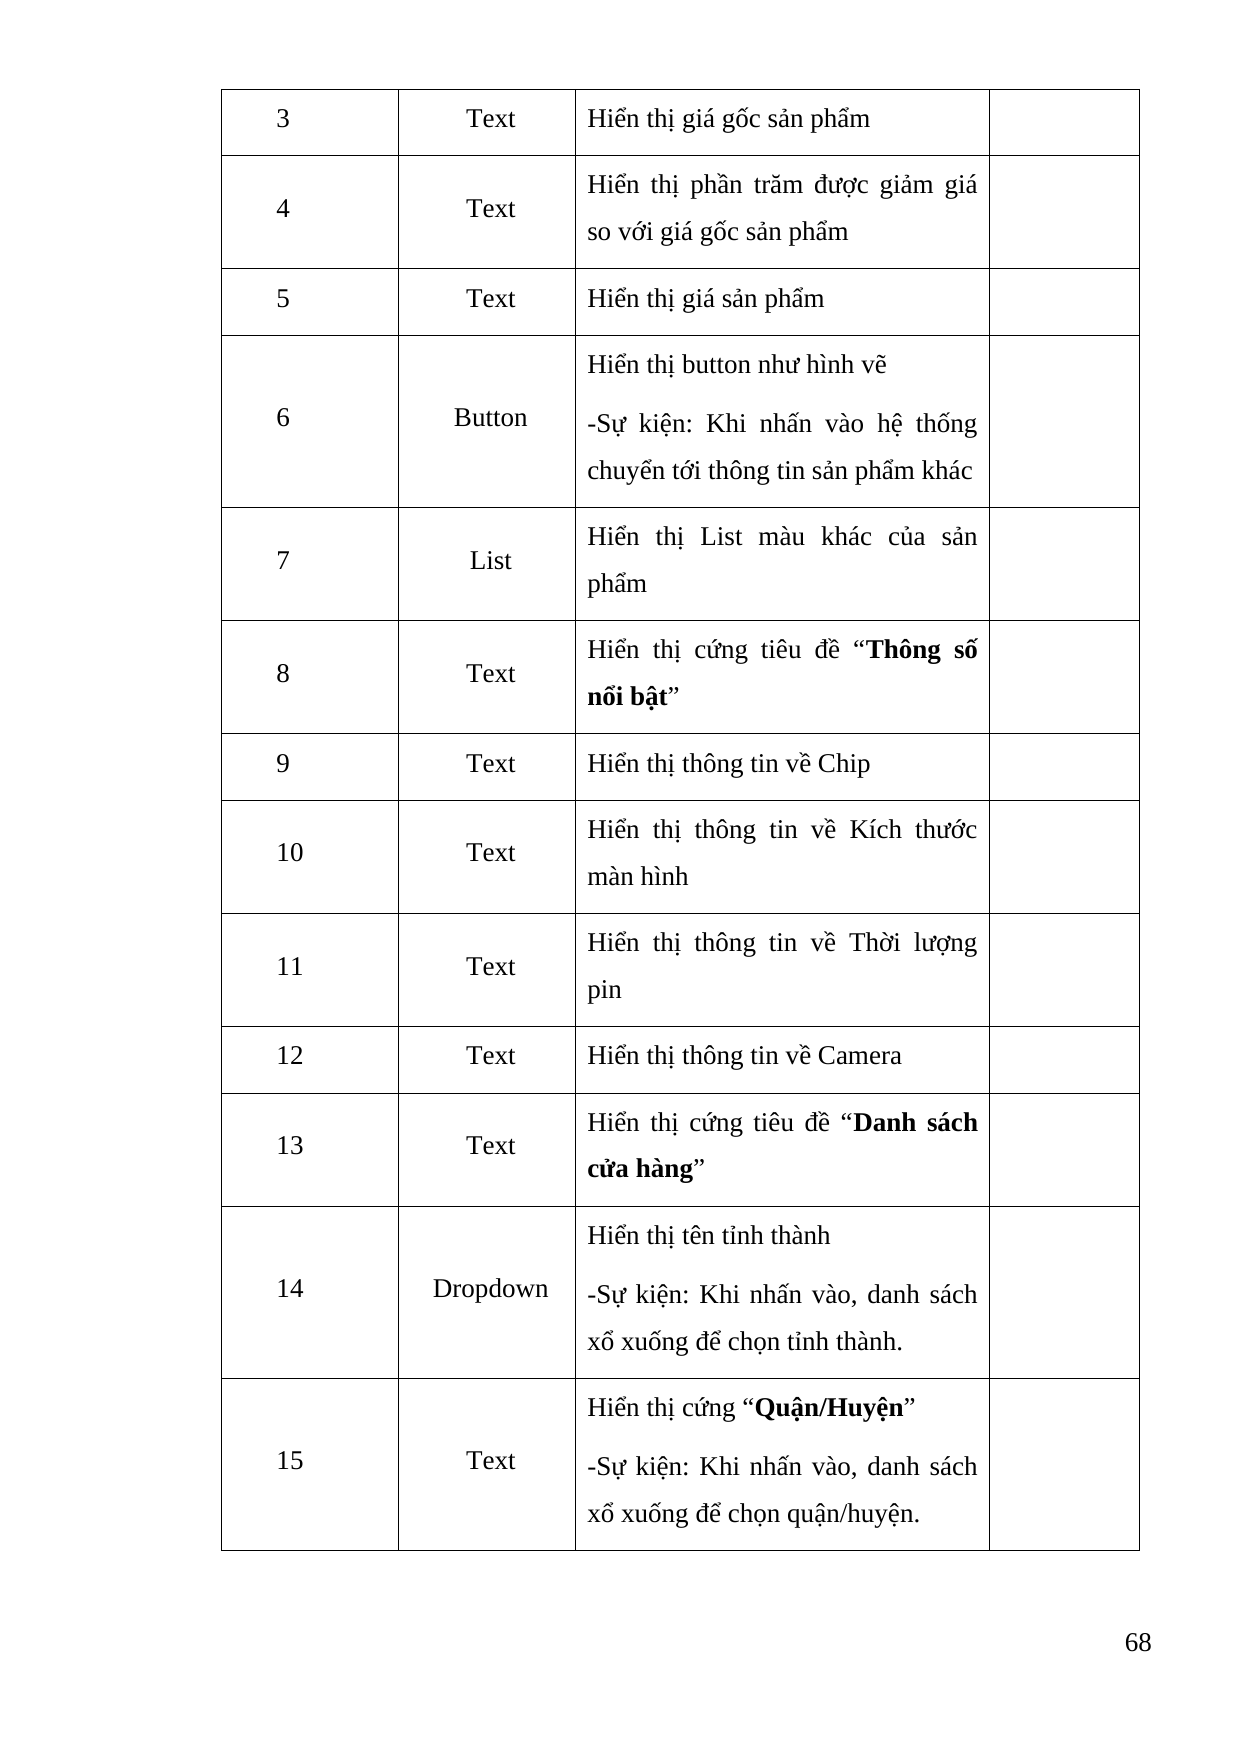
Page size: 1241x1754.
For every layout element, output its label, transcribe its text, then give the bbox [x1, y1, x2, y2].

table_cell [222, 734, 398, 800]
table_cell Hiển thị thông tin về Chip [576, 734, 989, 800]
table_cell [222, 914, 398, 1026]
table_cell [990, 801, 1139, 913]
table_cell [990, 734, 1139, 800]
table_cell Hiển thị cứng tiêu đề “Danh sách cửa hàng” [576, 1094, 989, 1206]
table_cell [222, 156, 398, 268]
table_cell Hiển thị phần trăm được giảm giá so với giá gốc sản phẩm [576, 156, 989, 268]
table_cell [990, 1379, 1139, 1550]
table_cell Hiển thị thông tin về Kích thước màn hình [576, 801, 989, 913]
table_cell [222, 801, 398, 913]
table_cell List [399, 508, 575, 620]
table_cell Text [399, 1027, 575, 1092]
table_cell Hiển thị giá sản phẩm [576, 269, 989, 335]
table_cell [222, 1207, 398, 1378]
table_cell Text [399, 156, 575, 268]
table_cell [990, 90, 1139, 155]
table_cell Hiển thị button như hình vẽ -Sự kiện: Khi nhấn vào hệ thống chuyển tới thông tin sản phẩm khác [576, 336, 989, 507]
table_cell Dropdown [399, 1207, 575, 1378]
table_cell Button [399, 336, 575, 507]
table_cell Hiển thị thông tin về Camera [576, 1027, 989, 1092]
table_cell [222, 621, 398, 733]
table_cell Text [399, 914, 575, 1026]
table_cell Text [399, 1379, 575, 1550]
table_cell Hiển thị tên tỉnh thành -Sự kiện: Khi nhấn vào, danh sách xổ xuống để chọn tỉnh thành. [576, 1207, 989, 1378]
table_cell [990, 1207, 1139, 1378]
table_cell [990, 269, 1139, 335]
table_cell Text [399, 269, 575, 335]
table_cell Hiển thị thông tin về Thời lượng pin [576, 914, 989, 1026]
table_cell [990, 1027, 1139, 1092]
table_cell [990, 508, 1139, 620]
table_cell Hiển thị giá gốc sản phẩm [576, 90, 989, 155]
table_cell Text [399, 1094, 575, 1206]
table_cell [222, 336, 398, 507]
table_cell Hiển thị List màu khác của sản phẩm [576, 508, 989, 620]
table_cell [990, 1094, 1139, 1206]
table_cell [990, 914, 1139, 1026]
table_cell Hiển thị cứng tiêu đề “Thông số nổi bật” [576, 621, 989, 733]
table_cell Text [399, 90, 575, 155]
table_cell Text [399, 734, 575, 800]
table_cell [222, 508, 398, 620]
table_cell Text [399, 801, 575, 913]
table_cell [990, 621, 1139, 733]
table_cell [222, 1094, 398, 1206]
table_cell Text [399, 621, 575, 733]
table_cell Hiển thị cứng “Quận/Huyện” -Sự kiện: Khi nhấn vào, danh sách xổ xuống để chọn quận/huyện. [576, 1379, 989, 1550]
table_cell [222, 269, 398, 335]
table_cell [222, 1379, 398, 1550]
table_cell [990, 336, 1139, 507]
table_cell [990, 156, 1139, 268]
table_cell [222, 90, 398, 155]
table_cell [222, 1027, 398, 1092]
